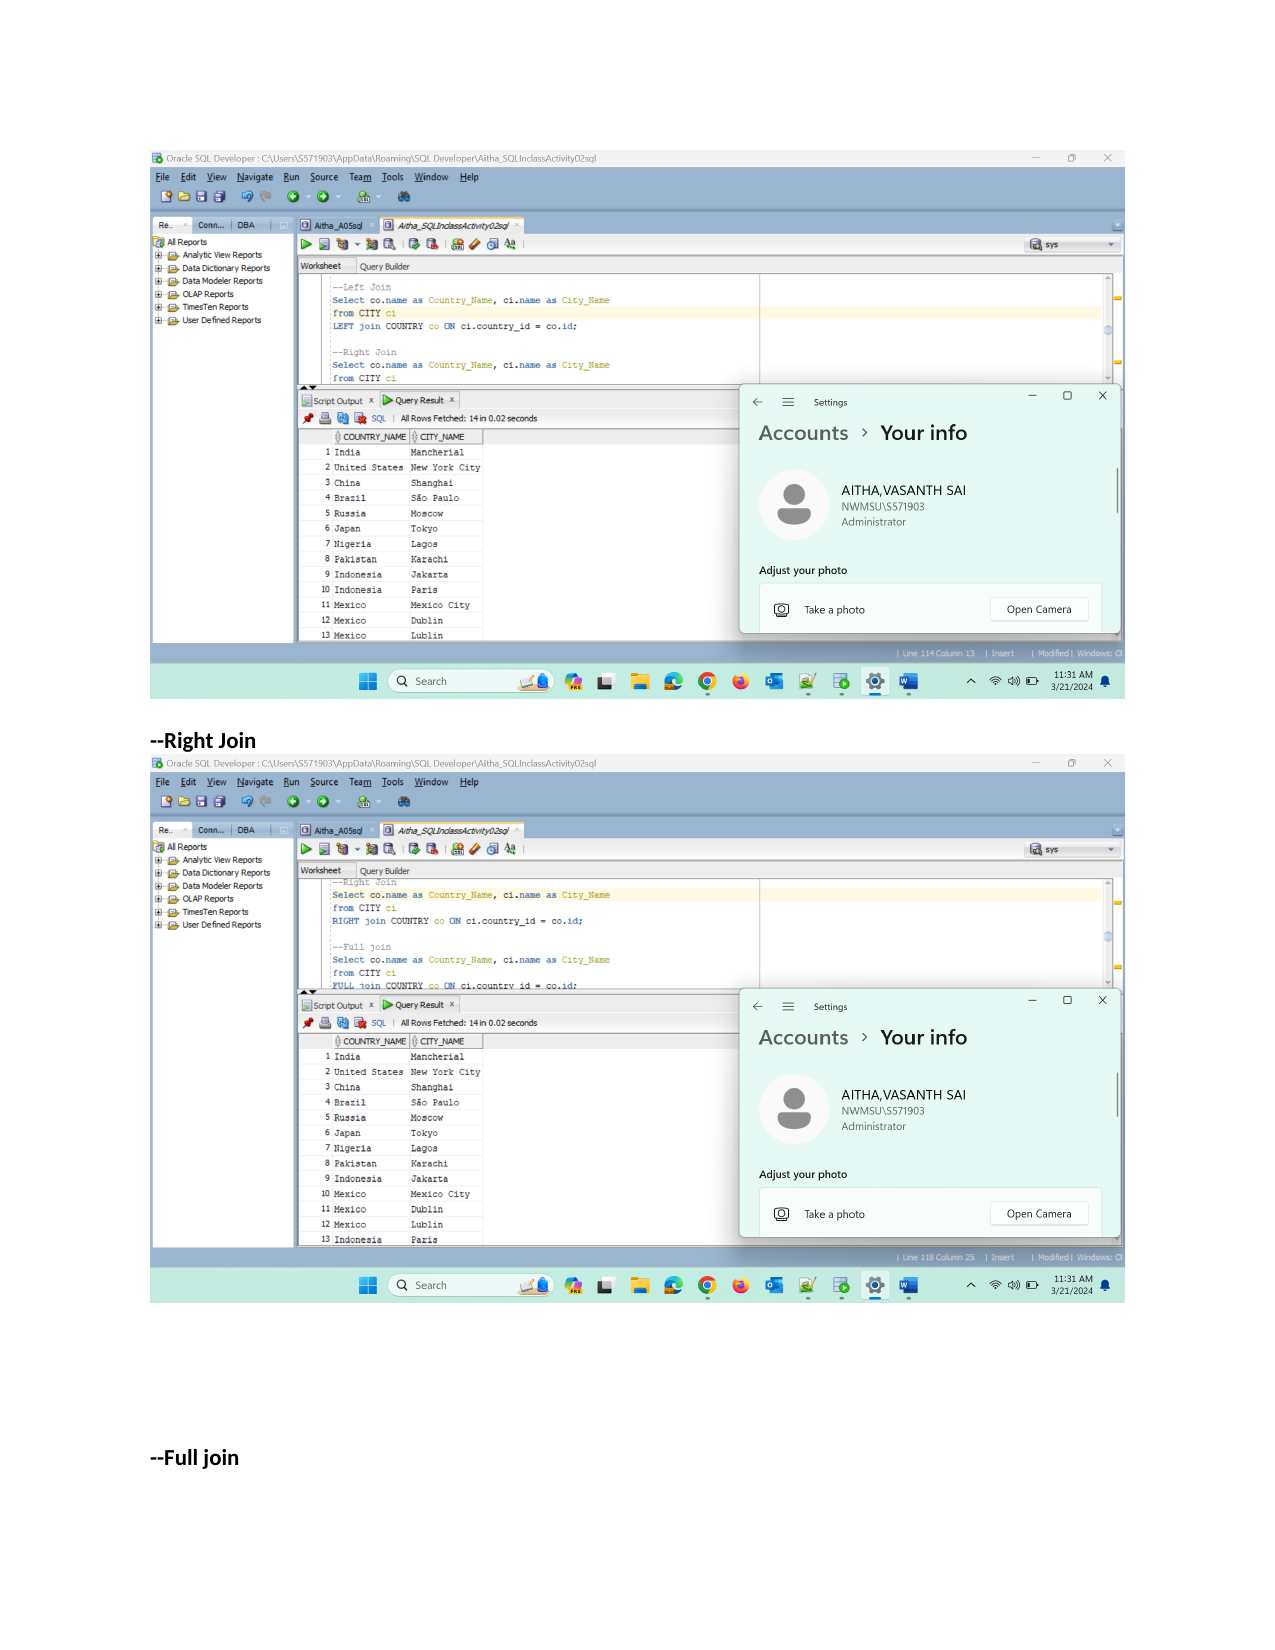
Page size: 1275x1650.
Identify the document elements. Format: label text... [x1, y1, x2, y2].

text --Right Join [150, 726, 1125, 754]
text --Full join [150, 1443, 1125, 1471]
picture [150, 754, 1125, 1303]
picture [150, 150, 1125, 699]
